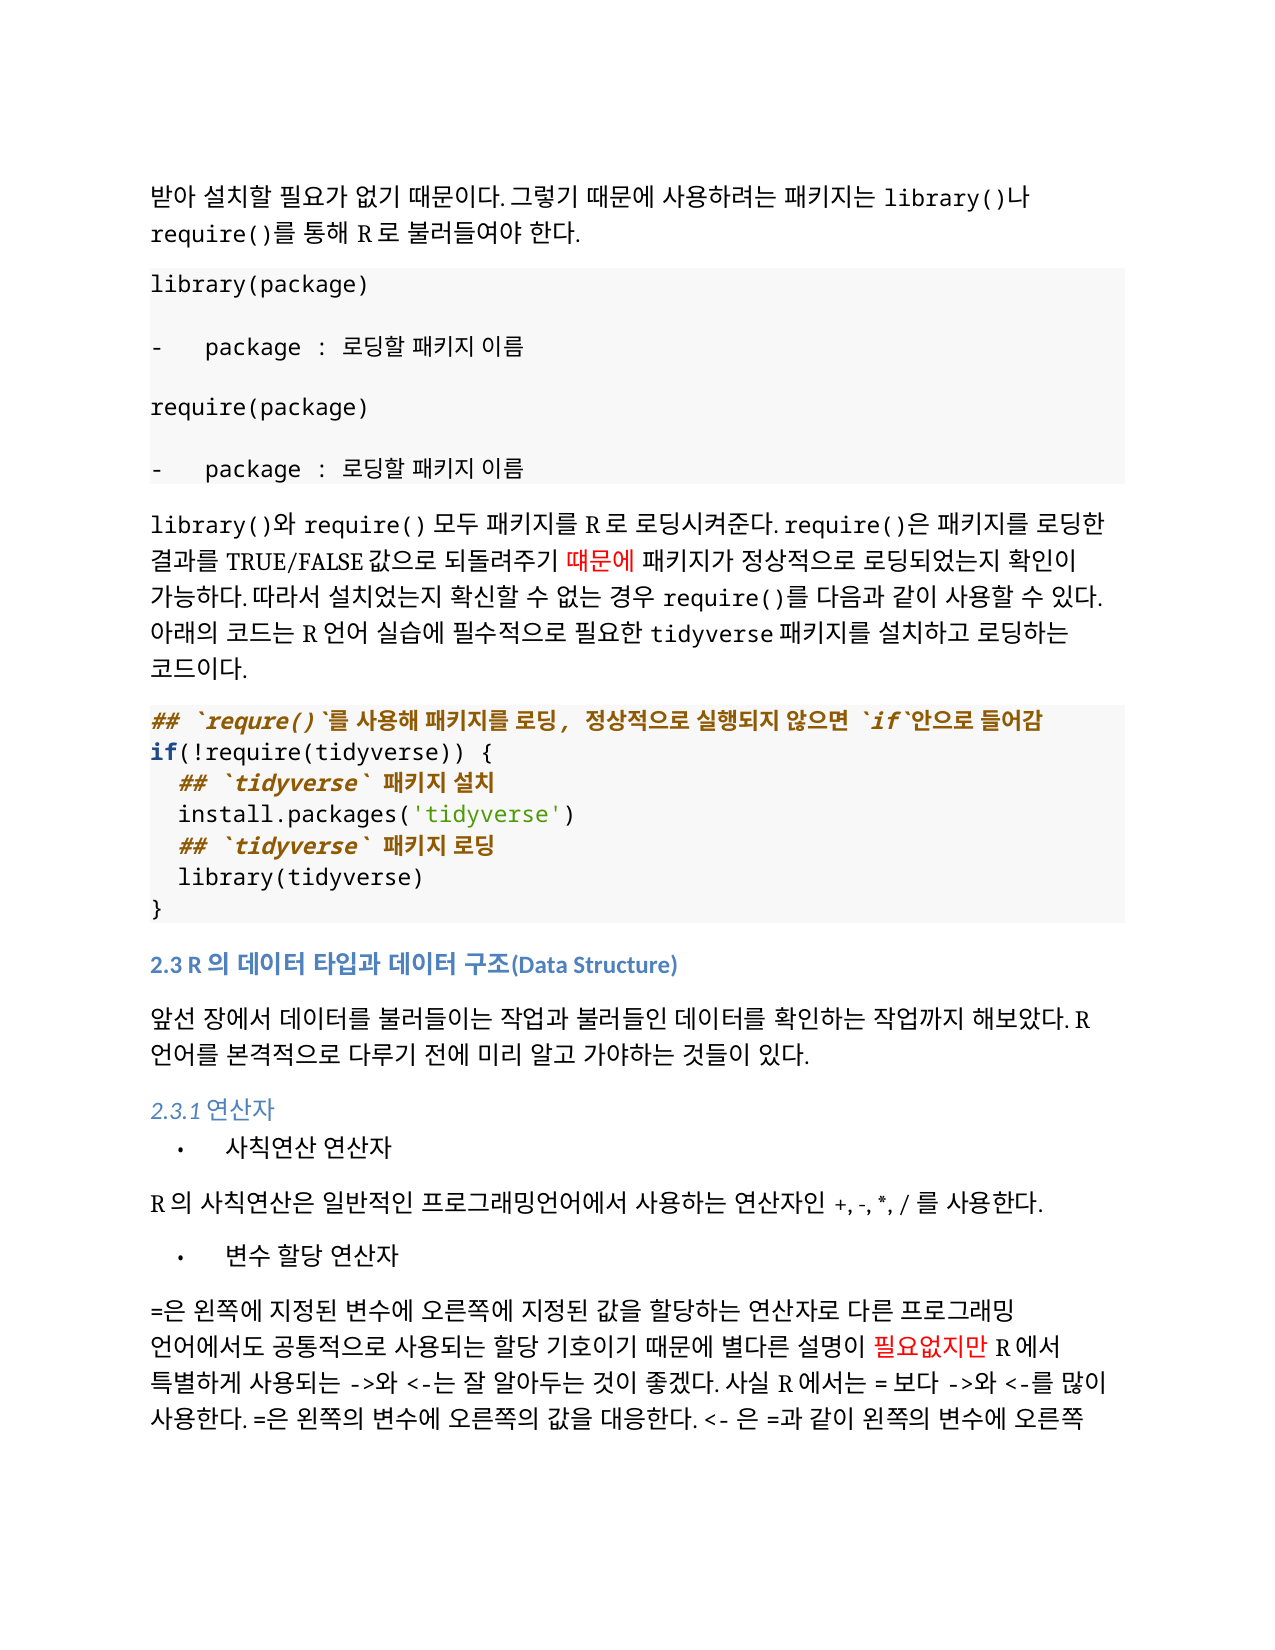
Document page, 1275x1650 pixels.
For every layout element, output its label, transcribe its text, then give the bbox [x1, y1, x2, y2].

text library(package) - package : 로딩할 패키지 이름 require(package) - package : 로딩할 패키지 이름 [150, 268, 1125, 484]
subtitle 2.3 R의 데이터 타입과 데이터 구조(Data Structure) [150, 944, 1125, 981]
list 변수 할당 연산자 [175, 1238, 1125, 1272]
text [150, 1291, 1125, 1436]
list 사칙연산 연산자 [175, 1130, 1125, 1164]
text library()와 require() 모두 패키지를 R로 로딩시켜준다. require()은 패키지를 로딩한 결과를 TRUE/FALSE값으로 되돌려주기 떄문에 패키지가 정상적으로 로딩되었는지 확인이 가능하다. 따라서 설치었는지 확신할 수 없는 경우 require()를 다음과 같이 사용할 수 있다. 아래의 코드는 R 언어 실습에 필수적으로 필요한 tidyverse 패키지를 설치하고 로딩하는 코드이다. [150, 505, 1125, 686]
text 앞선 장에서 데이터를 불러들이는 작업과 불러들인 데이터를 확인하는 작업까지 해보았다. R 언어를 본격적으로 다루기 전에 미리 알고 가야하는 것들이 있다. [150, 999, 1125, 1072]
text R의 사칙연산은 일반적인 프로그래밍언어에서 사용하는 연산자인 +, -, *, / 를 사용한다. [150, 1183, 1125, 1219]
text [150, 177, 1125, 250]
subtitle 2.3.1 연산자 [150, 1093, 1125, 1127]
text ## `requre()`를 사용해 패키지를 로딩, 정상적으로 실행되지 않으면 `if`안으로 들어감 if(!require(tidyverse)) { ## `tidyverse` 패키지 설치 install.packages('tidyverse') ## `tidyverse` 패키지 로딩 library(tidyverse) } [150, 705, 1125, 923]
